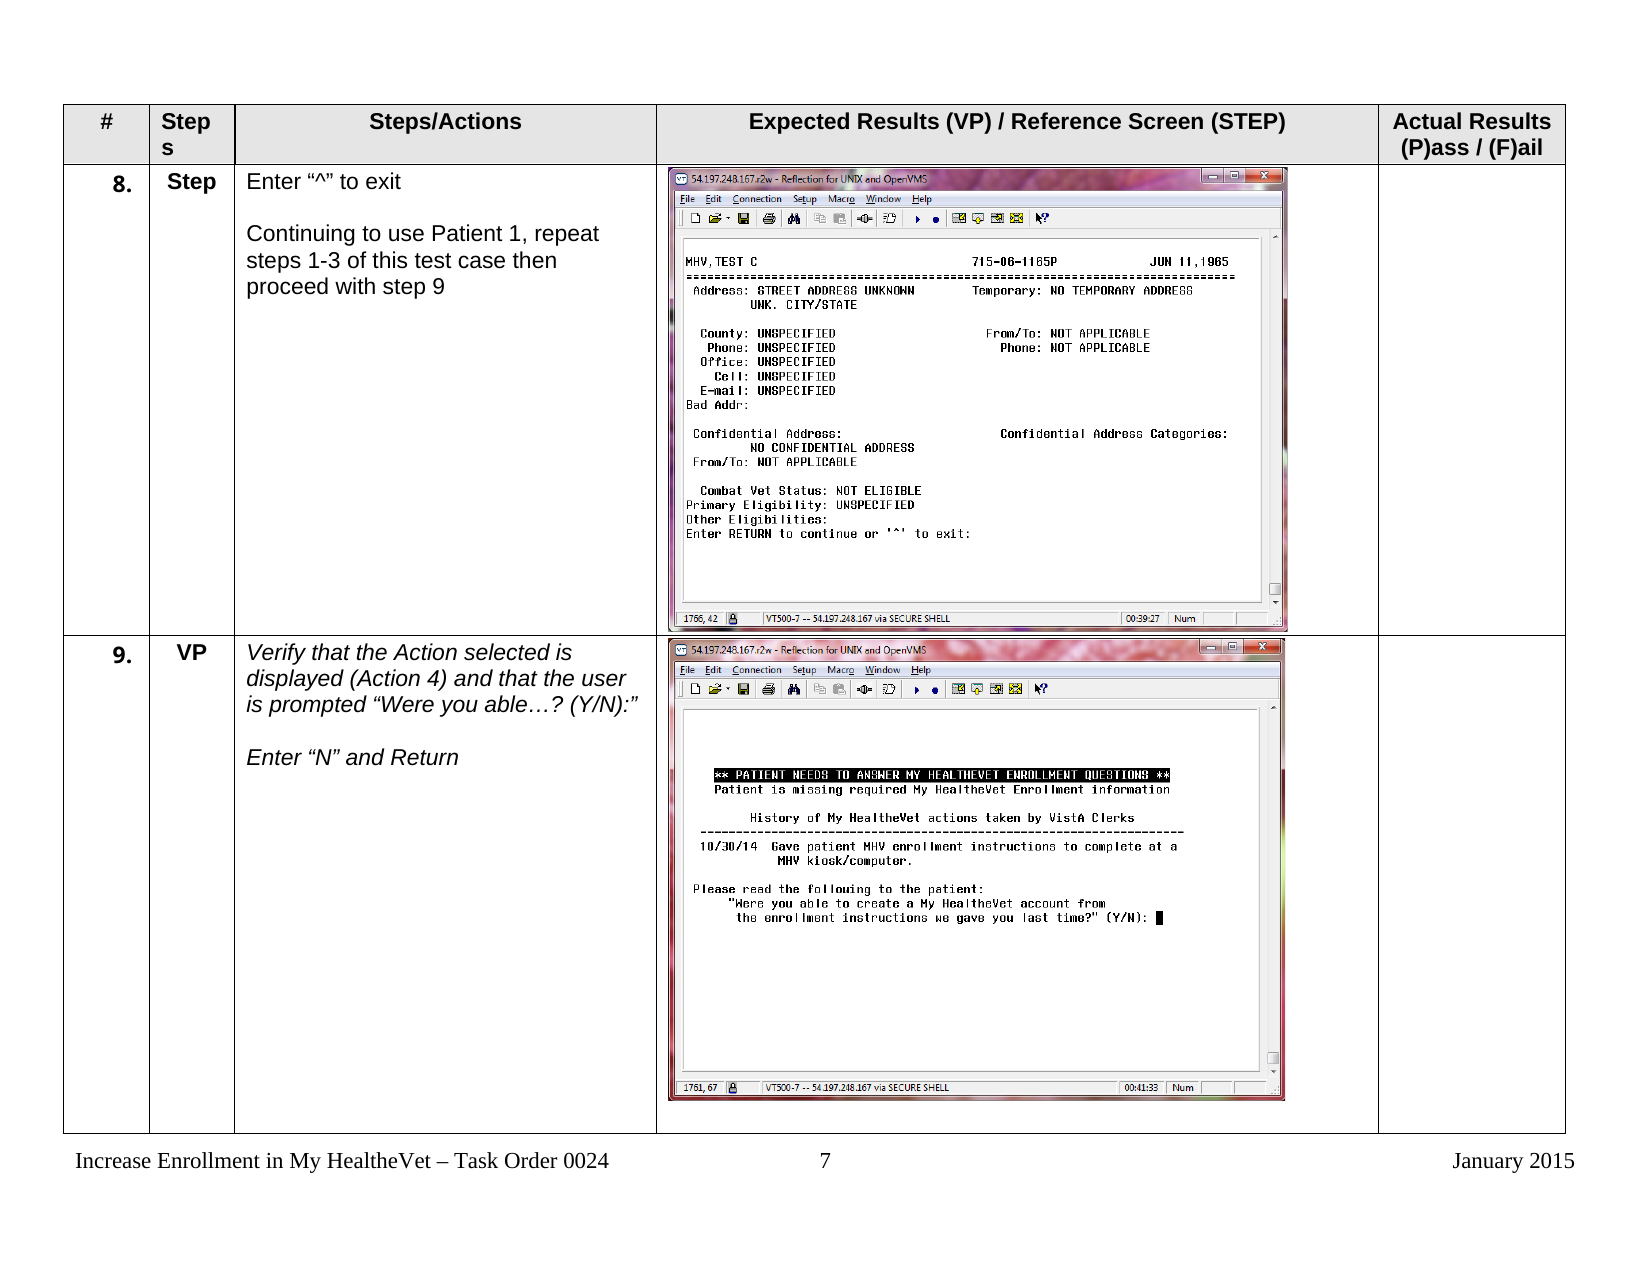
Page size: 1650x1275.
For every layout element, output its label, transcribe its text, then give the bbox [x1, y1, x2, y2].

table_cell Step [150, 165, 234, 635]
picture [668, 638, 1286, 1101]
table_cell [657, 165, 1378, 635]
table_cell [1379, 165, 1565, 635]
table_header Steps [150, 105, 234, 163]
table_header Steps/Actions [236, 105, 656, 163]
table_header Expected Results (VP) / Reference Screen (STEP) [657, 105, 1378, 163]
table_cell [64, 165, 149, 635]
table_header # [64, 105, 149, 163]
table_cell VP [150, 636, 234, 1133]
table_cell [657, 636, 1378, 1133]
table_cell Verify that the Action selected is displayed (Action 4) and that the user is prompted “Were you able…? (Y/N):” Enter “N” and Return [235, 636, 656, 1133]
table_header Actual Results (P)ass / (F)ail [1379, 105, 1565, 163]
picture [668, 167, 1288, 632]
table_cell [1379, 636, 1565, 1133]
table_cell [64, 636, 149, 1133]
table_cell Enter “^” to exit Continuing to use Patient 1, repeat steps 1-3 of this test case then proceed with step 9 [235, 165, 656, 635]
